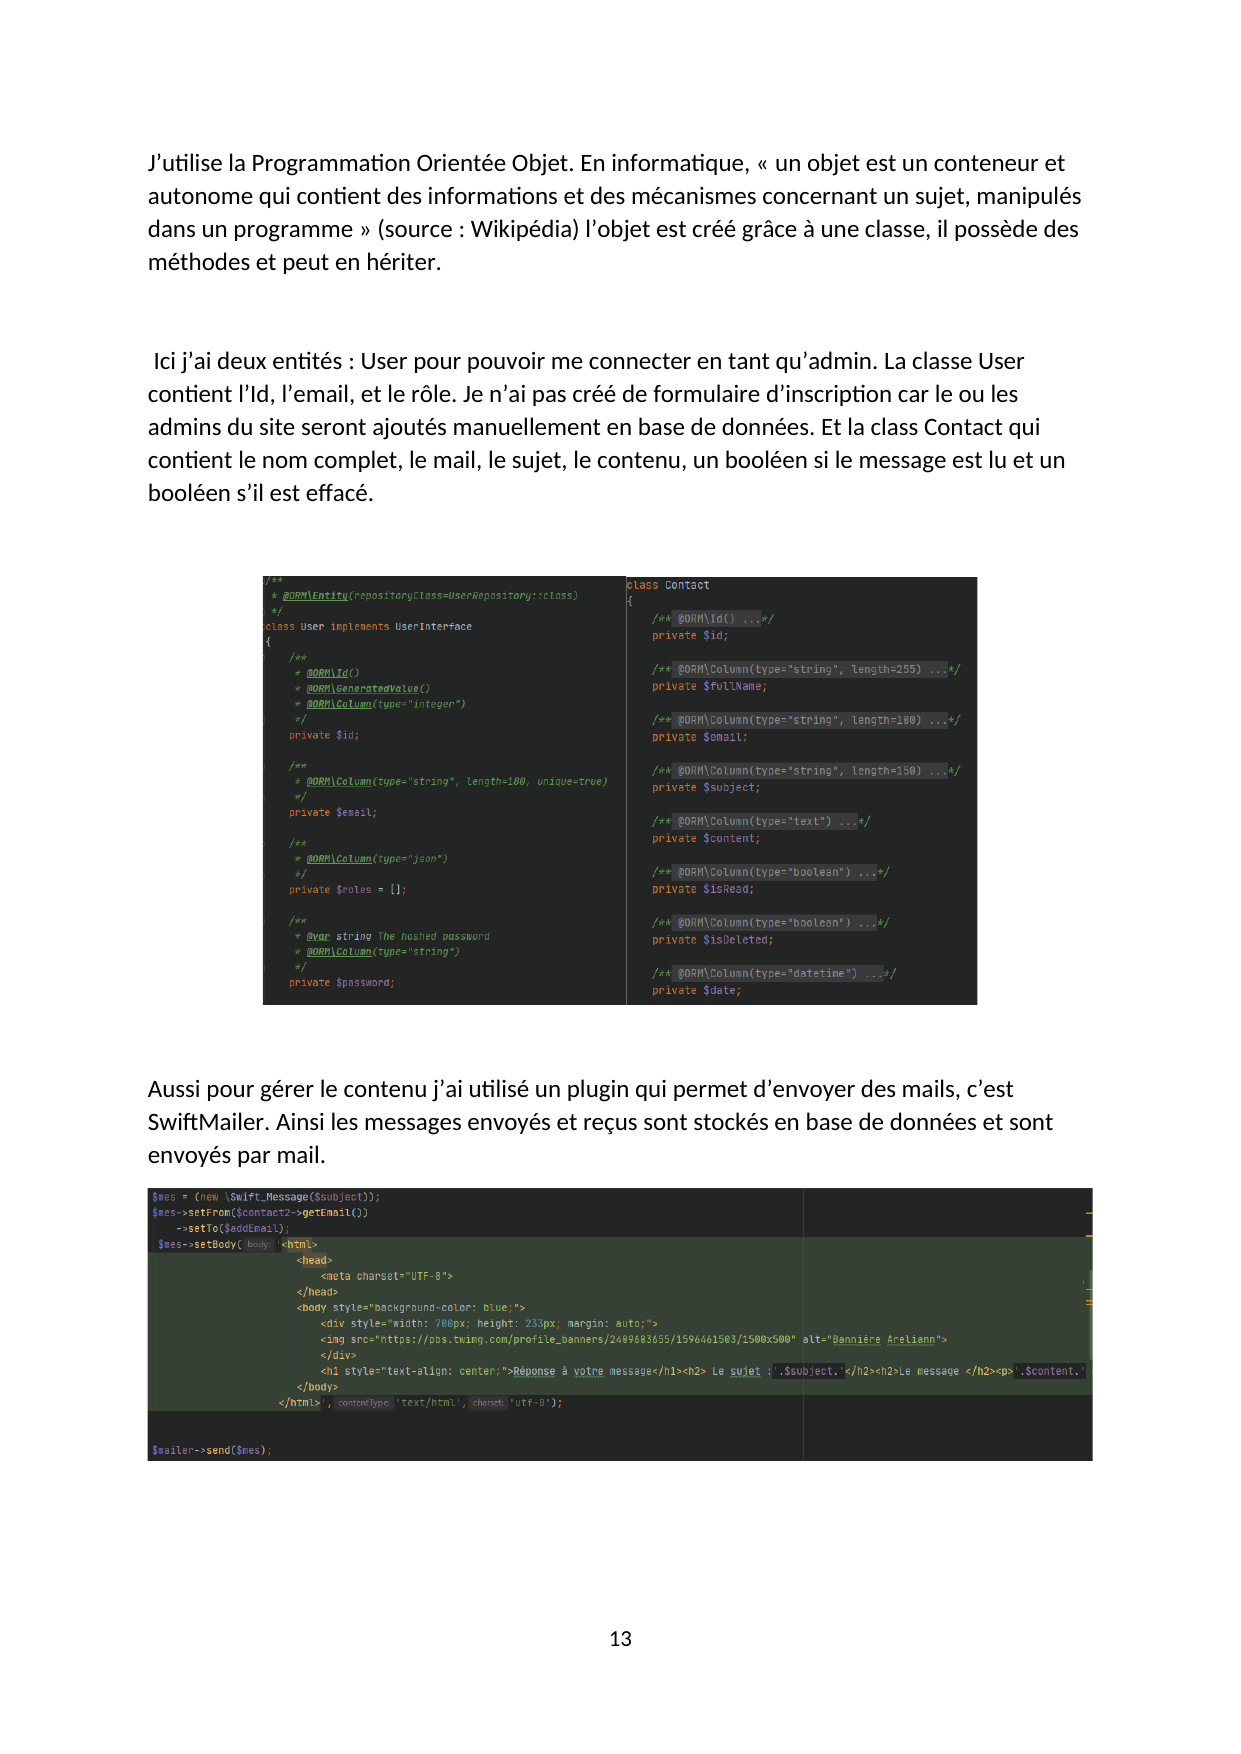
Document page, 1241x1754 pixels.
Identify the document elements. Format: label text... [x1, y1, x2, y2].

picture [262, 576, 978, 1005]
text Aussi pour gérer le contenu j’ai utilisé un plugin qui permet d’envoyer des mails, c’est SwiftMailer. Ainsi les messages envoyés et reçus sont stockés en base de données et sont envoyés par mail. [148, 1073, 1093, 1169]
text J’utilise la Programmation Orientée Objet. En informatique, « un objet est un conteneur et autonome qui contient des informations et des mécanismes concernant un sujet, manipulés dans un programme » (source : Wikipédia) l’objet est créé grâce à une classe, il possède des méthodes et peut en hériter. [148, 148, 1093, 277]
text Ici j’ai deux entités : User pour pouvoir me connecter en tant qu’admin. La classe User contient l’Id, l’email, et le rôle. Je n’ai pas créé de formulaire d’inscription car le ou les admins du site seront ajoutés manuellement en base de données. Et la class Contact qui contient le nom complet, le mail, le sujet, le contenu, un booléen si le message est lu et un booléen s’il est effacé. [148, 346, 1093, 508]
picture [147, 1188, 1093, 1461]
